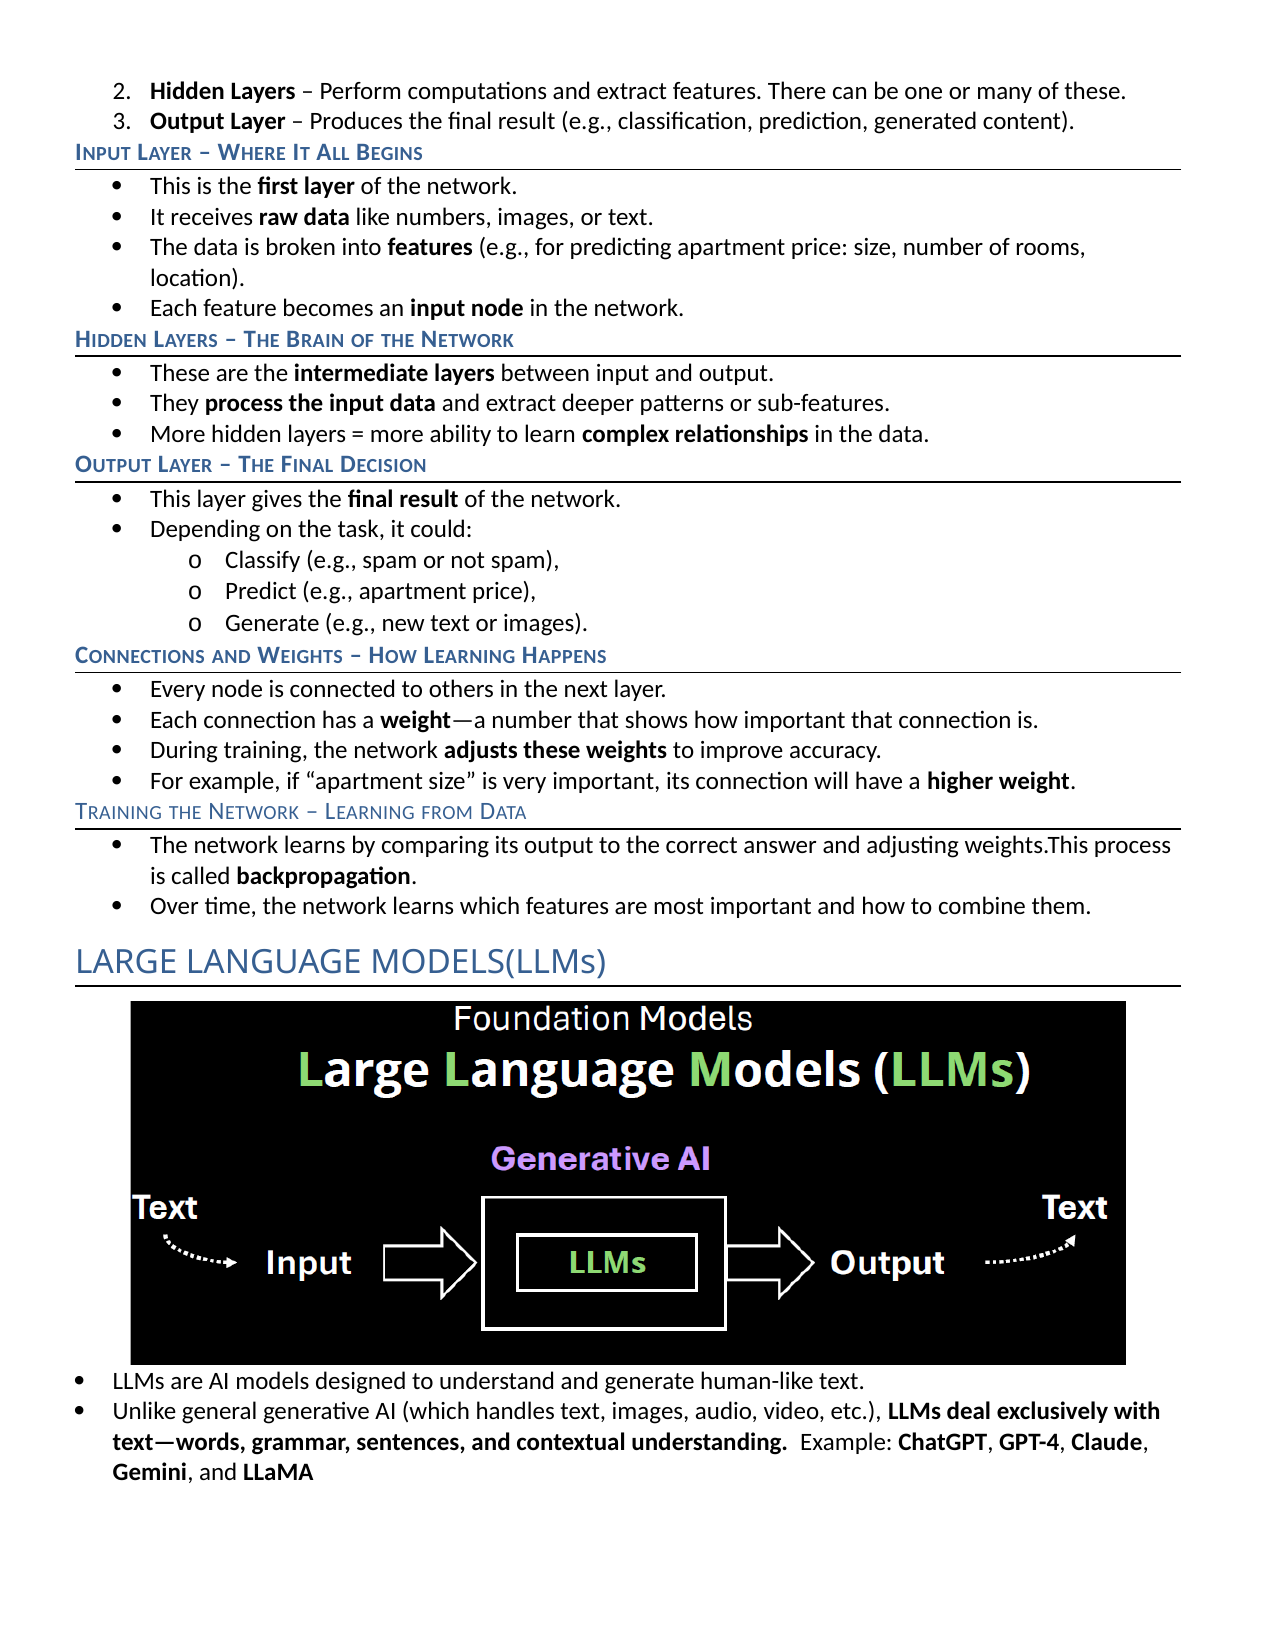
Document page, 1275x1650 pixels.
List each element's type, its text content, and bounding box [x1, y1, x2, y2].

list The data is broken into features (e.g., for predicting apartment price: size, number of rooms, location). [112, 231, 1181, 292]
text Input Layer – Where It All Begins [75, 136, 1181, 169]
list The network learns by comparing its output to the correct answer and adjusting weights.This process is called backpropagation. [112, 830, 1181, 891]
list Classify (e.g., spam or not spam), [187, 544, 1181, 576]
list Output Layer – Produces the final result (e.g., classification, prediction, generated content). [112, 106, 1181, 136]
list Predict (e.g., apartment price), [187, 576, 1181, 607]
list Depending on the task, it could: [112, 513, 1181, 544]
list Unlike general generative AI (which handles text, images, audio, video, etc.), LLMs deal exclusively with text—words, grammar, sentences, and contextual understanding. Example: ChatGPT, GPT-4, Claude, Gemini, and LLaMA [75, 1395, 1181, 1487]
list This is the first layer of the network. [112, 170, 1181, 201]
list For example, if “apartment size” is very important, its connection will have a higher weight. [112, 765, 1181, 795]
list They process the input data and extract deeper patterns or sub-features. [112, 387, 1181, 418]
list During training, the network adjusts these weights to improve accuracy. [112, 734, 1181, 765]
list LLMs are AI models designed to understand and generate human-like text. [75, 1365, 1181, 1395]
text Hidden Layers – The Brain of the Network [75, 323, 1181, 355]
text Connections and Weights – How Learning Happens [75, 639, 1181, 672]
text Output Layer – The Final Decision [75, 448, 1181, 481]
list Every node is connected to others in the next layer. [112, 673, 1181, 704]
picture [130, 1001, 1126, 1365]
list More hidden layers = more ability to learn complex relationships in the data. [112, 418, 1181, 448]
list Generate (e.g., new text or images). [187, 607, 1181, 639]
list Hidden Layers – Perform computations and extract features. There can be one or many of these. [112, 75, 1181, 106]
list It receives raw data like numbers, images, or text. [112, 201, 1181, 231]
list Each connection has a weight—a number that shows how important that connection is. [112, 704, 1181, 734]
text Training the Network – Learning from Data [75, 795, 1181, 828]
list These are the intermediate layers between input and output. [112, 357, 1181, 387]
list This layer gives the final result of the network. [112, 483, 1181, 513]
list Each feature becomes an input node in the network. [112, 292, 1181, 323]
subtitle LARGE LANGUAGE MODELS(LLMs) [75, 938, 1181, 985]
list Over time, the network learns which features are most important and how to combine them. [112, 891, 1181, 921]
